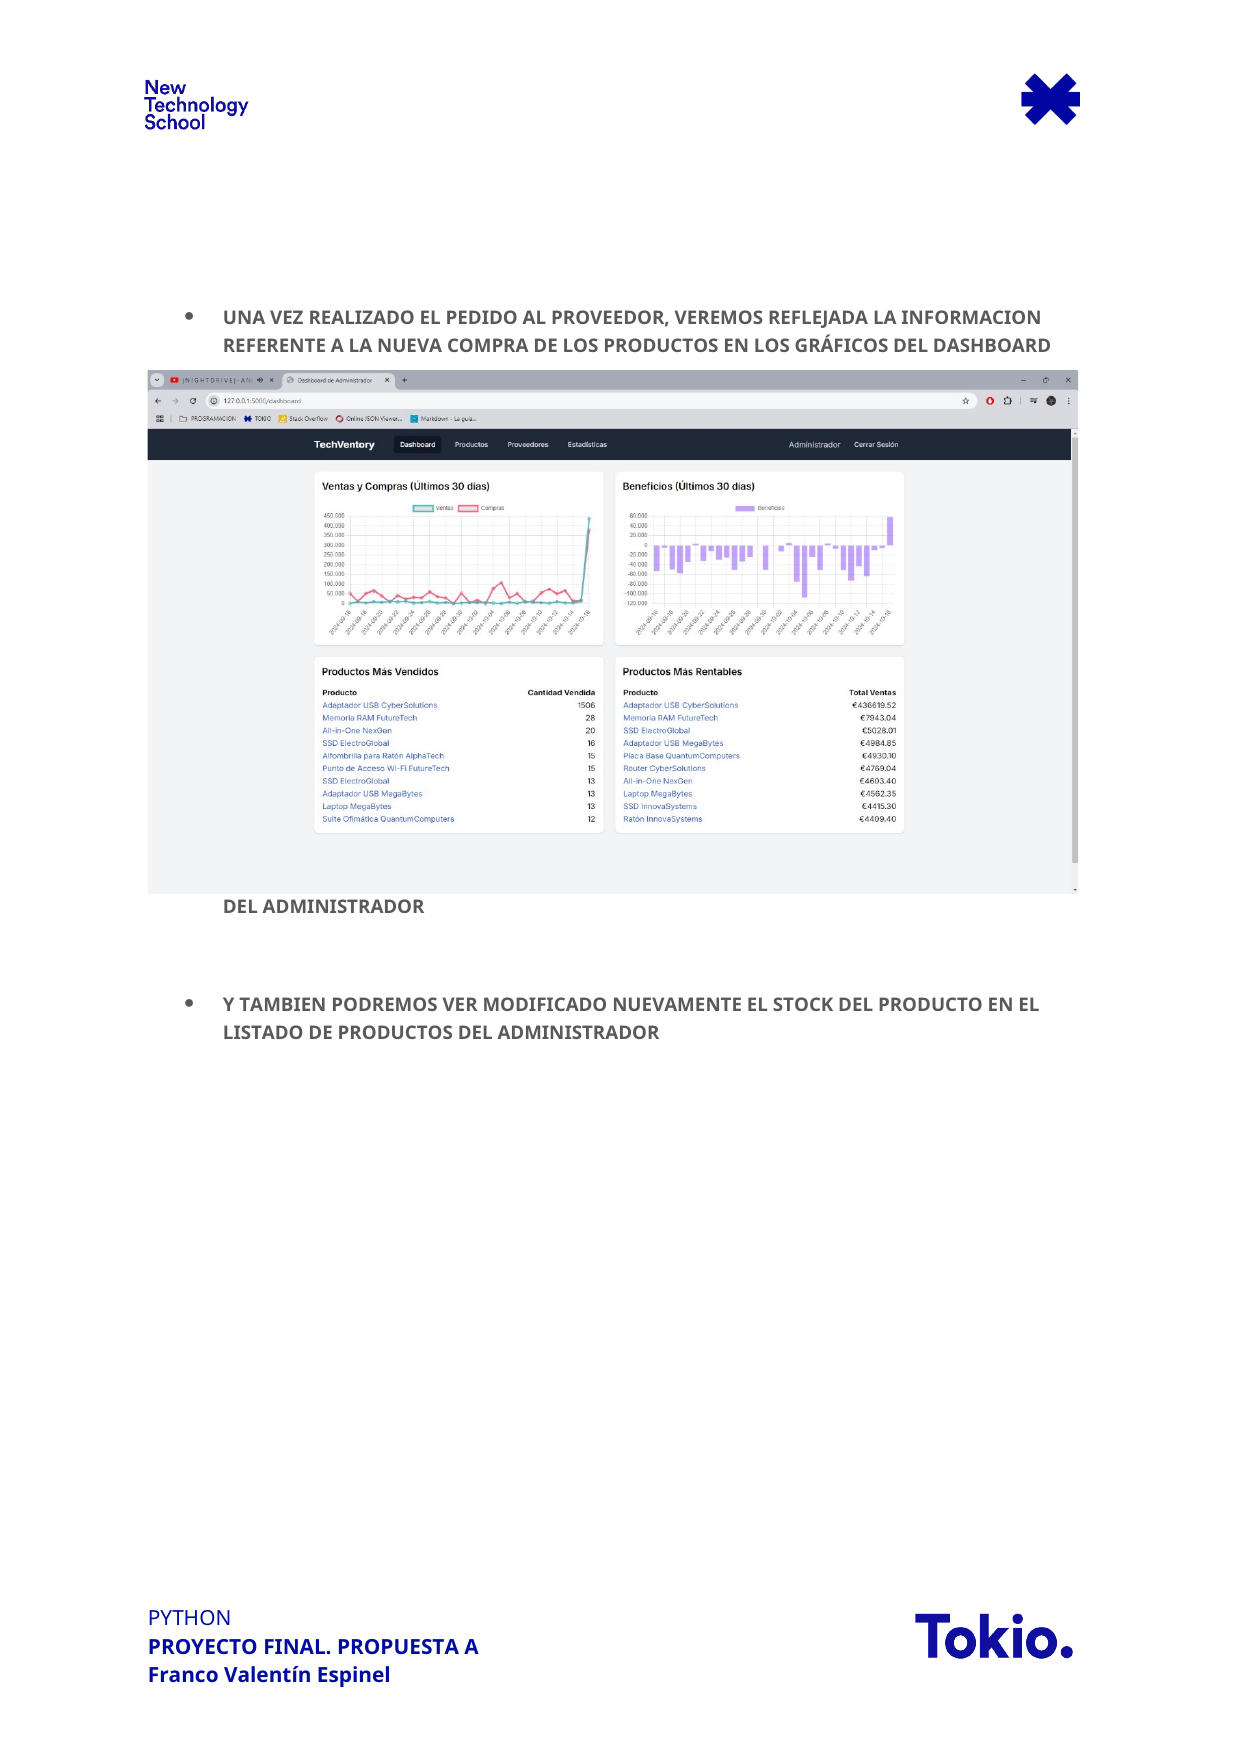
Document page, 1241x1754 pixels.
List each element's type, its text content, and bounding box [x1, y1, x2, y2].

picture [147, 370, 1079, 894]
picture [139, 74, 253, 134]
picture [908, 1591, 1078, 1680]
list UNA VEZ REALIZADO EL PEDIDO AL PROVEEDOR, VEREMOS REFLEJADA LA INFORMACION REFERENTE A LA NUEVA COMPRA DE LOS PRODUCTOS EN LOS GRÁFICOS DEL DASHBOARD DEL ADMINISTRADOR [185, 304, 1078, 370]
list UNA VEZ REALIZADO EL PEDIDO AL PROVEEDOR, VEREMOS REFLEJADA LA INFORMACION REFERENTE A LA NUEVA COMPRA DE LOS PRODUCTOS EN LOS GRÁFICOS DEL DASHBOARD DEL ADMINISTRADOR [185, 894, 1078, 919]
list Y TAMBIEN PODREMOS VER MODIFICADO NUEVAMENTE EL STOCK DEL PRODUCTO EN EL LISTADO DE PRODUCTOS DEL ADMINISTRADOR [185, 991, 1078, 1044]
picture [1022, 74, 1080, 125]
